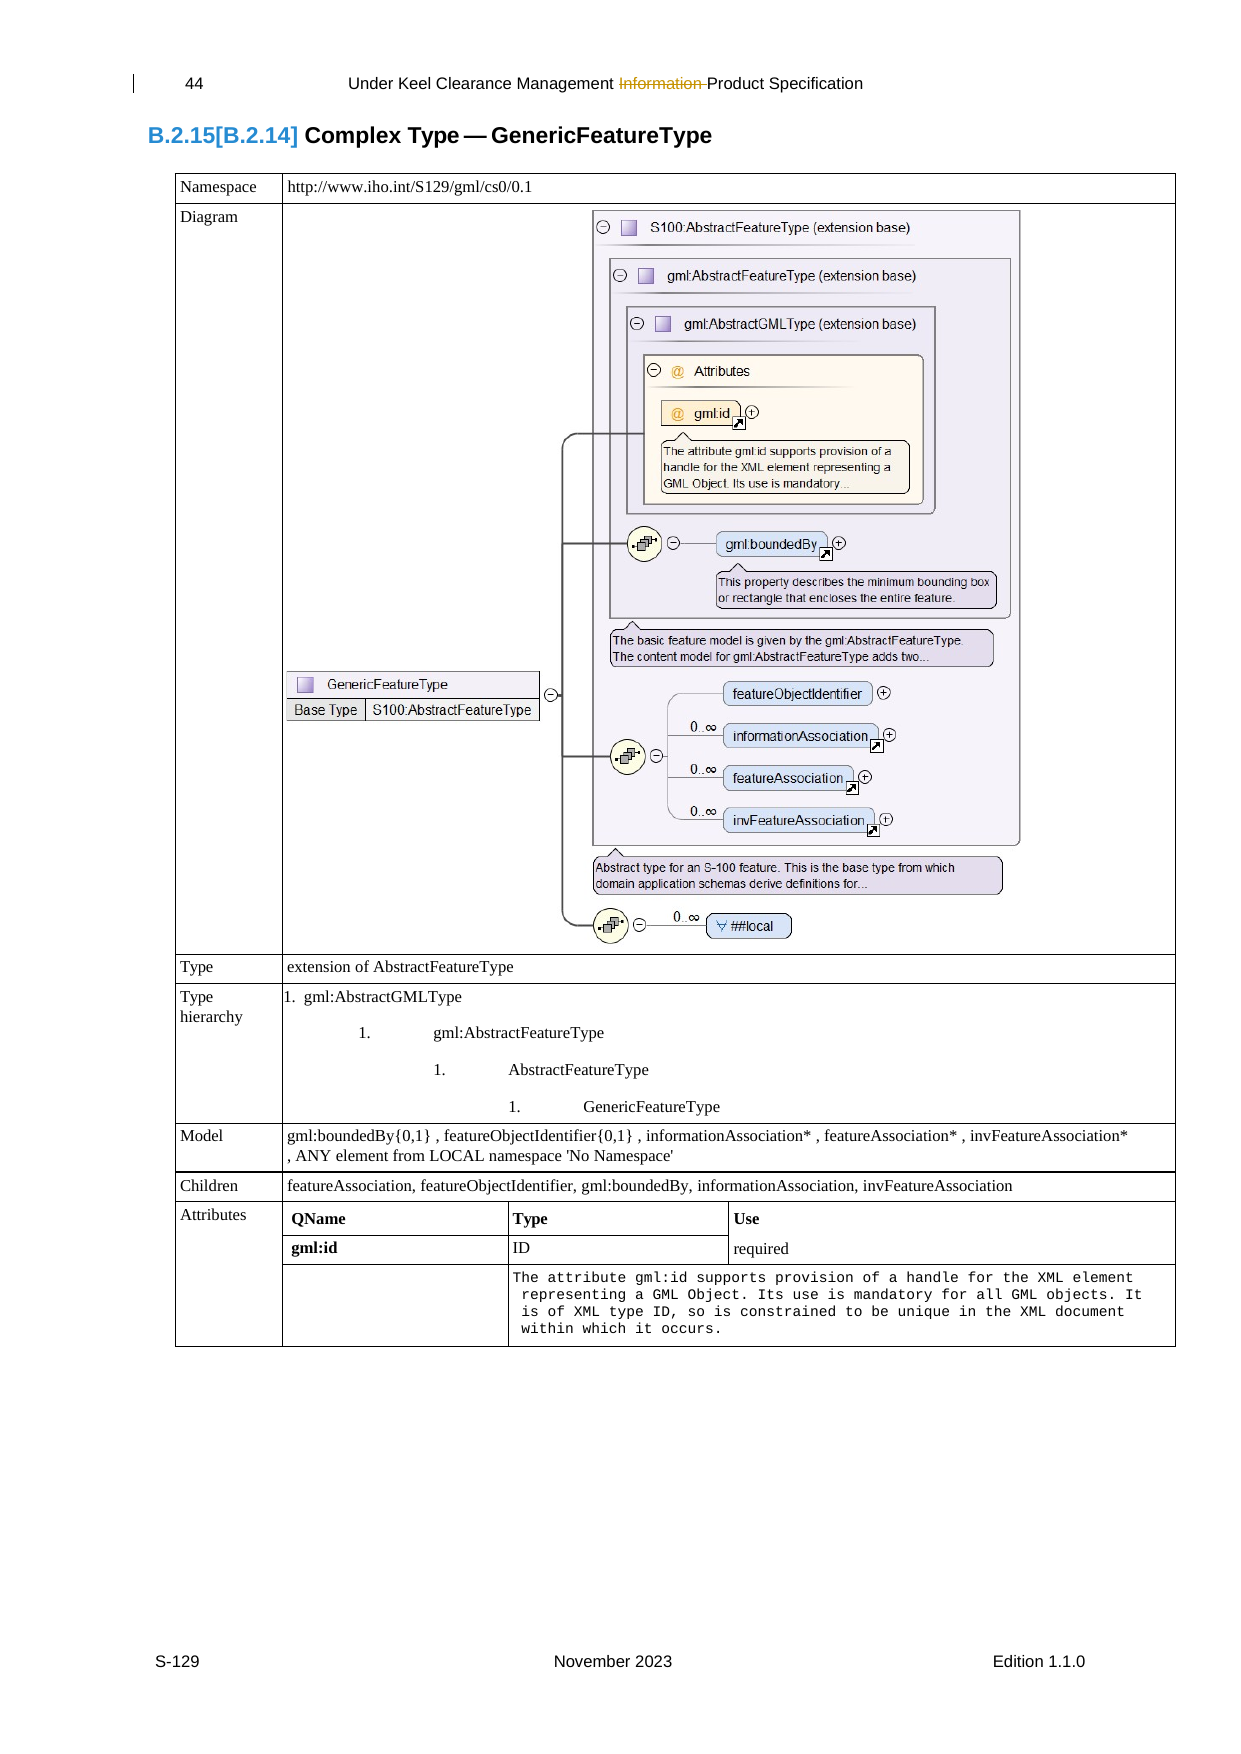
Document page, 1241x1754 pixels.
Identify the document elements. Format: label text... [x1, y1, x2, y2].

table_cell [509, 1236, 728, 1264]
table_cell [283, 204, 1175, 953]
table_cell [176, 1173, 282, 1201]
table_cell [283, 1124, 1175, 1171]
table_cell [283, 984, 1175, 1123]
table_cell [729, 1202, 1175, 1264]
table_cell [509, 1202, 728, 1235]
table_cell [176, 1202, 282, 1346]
subtitle Complex Type — GenericFeatureType [148, 124, 1092, 148]
picture [286, 210, 1021, 949]
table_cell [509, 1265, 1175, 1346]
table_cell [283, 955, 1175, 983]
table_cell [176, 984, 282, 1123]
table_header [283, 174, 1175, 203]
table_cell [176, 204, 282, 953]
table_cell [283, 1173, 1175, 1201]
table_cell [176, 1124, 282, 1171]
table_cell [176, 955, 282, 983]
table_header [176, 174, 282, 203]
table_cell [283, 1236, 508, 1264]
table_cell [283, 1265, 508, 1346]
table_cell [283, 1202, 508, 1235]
